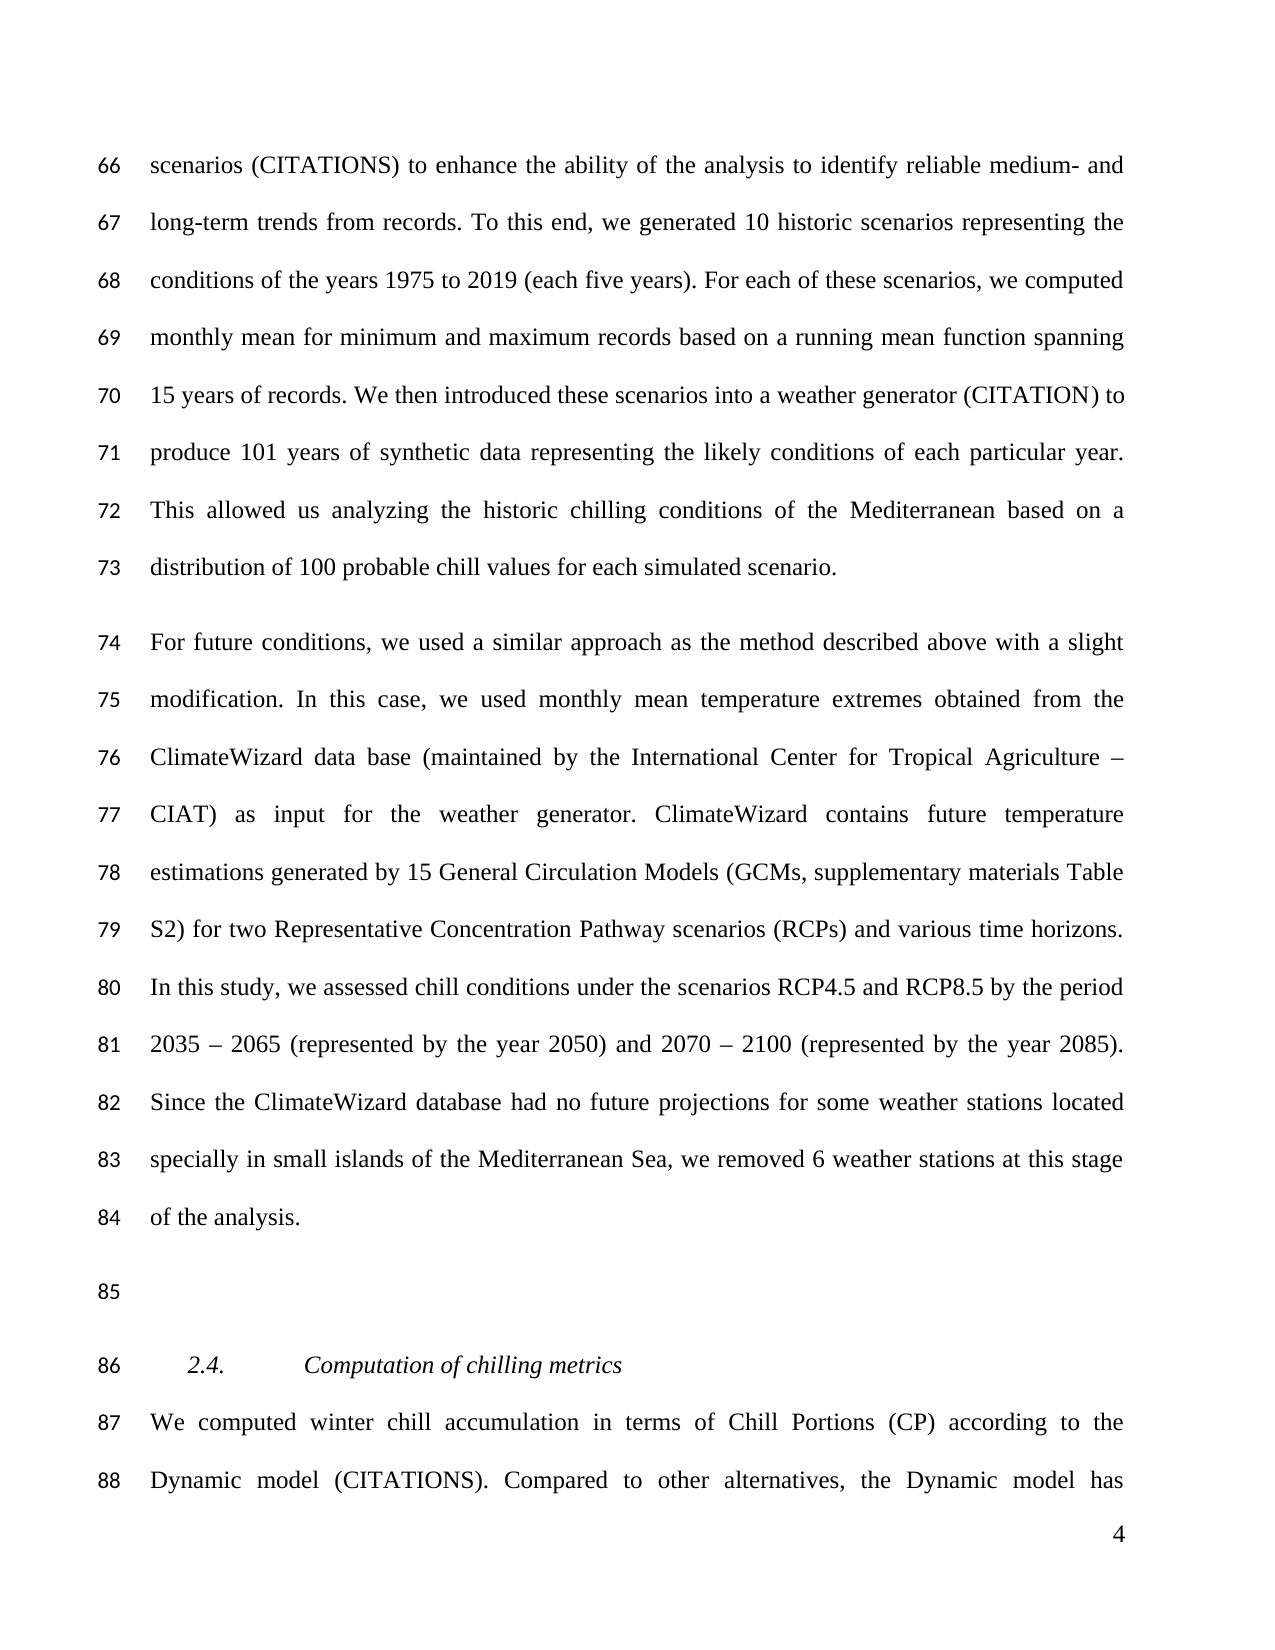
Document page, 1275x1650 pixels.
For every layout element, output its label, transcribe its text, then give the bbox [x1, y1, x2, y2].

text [150, 1407, 1125, 1494]
text For future conditions, we used a similar approach as the method described above with a slight modification. In this case, we used monthly mean temperature extremes obtained from the ClimateWizard data base (maintained by the International Center for Tropical Agriculture – CIAT) as input for the weather generator. ClimateWizard contains future temperature estimations generated by 15 General Circulation Models (GCMs, supplementary materials Table S2) for two Representative Concentration Pathway scenarios (RCPs) and various time horizons. In this study, we assessed chill conditions under the scenarios RCP4.5 and RCP8.5 by the period 2035 – 2065 (represented by the year 2050) and 2070 – 2100 (represented by the year 2085). Since the ClimateWizard database had no future projections for some weather stations located specially in small islands of the Mediterranean Sea, we removed 6 weather stations at this stage of the analysis. [150, 627, 1125, 1230]
subtitle Computation of chilling metrics [187, 1350, 1125, 1379]
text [150, 150, 1125, 581]
